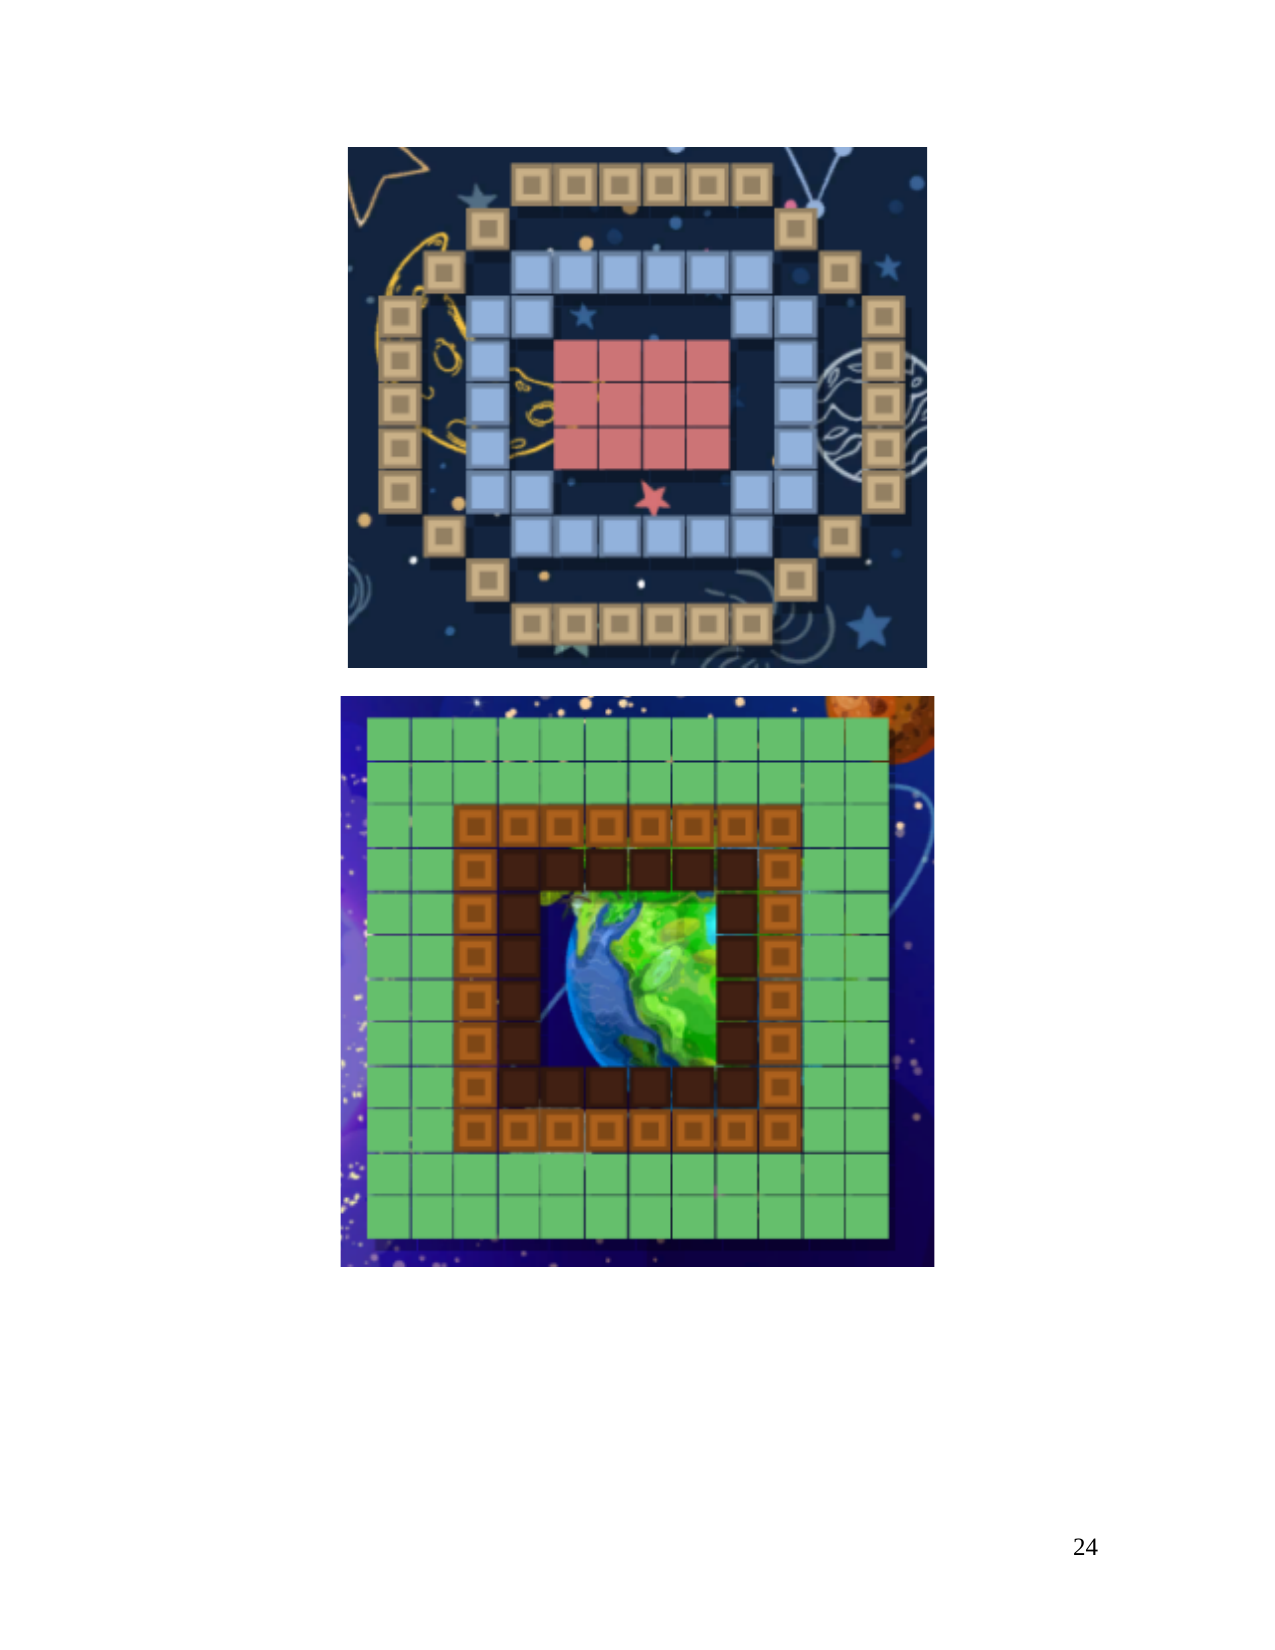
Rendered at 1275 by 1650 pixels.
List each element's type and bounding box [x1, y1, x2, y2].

picture [347, 147, 928, 668]
picture [340, 696, 935, 1267]
